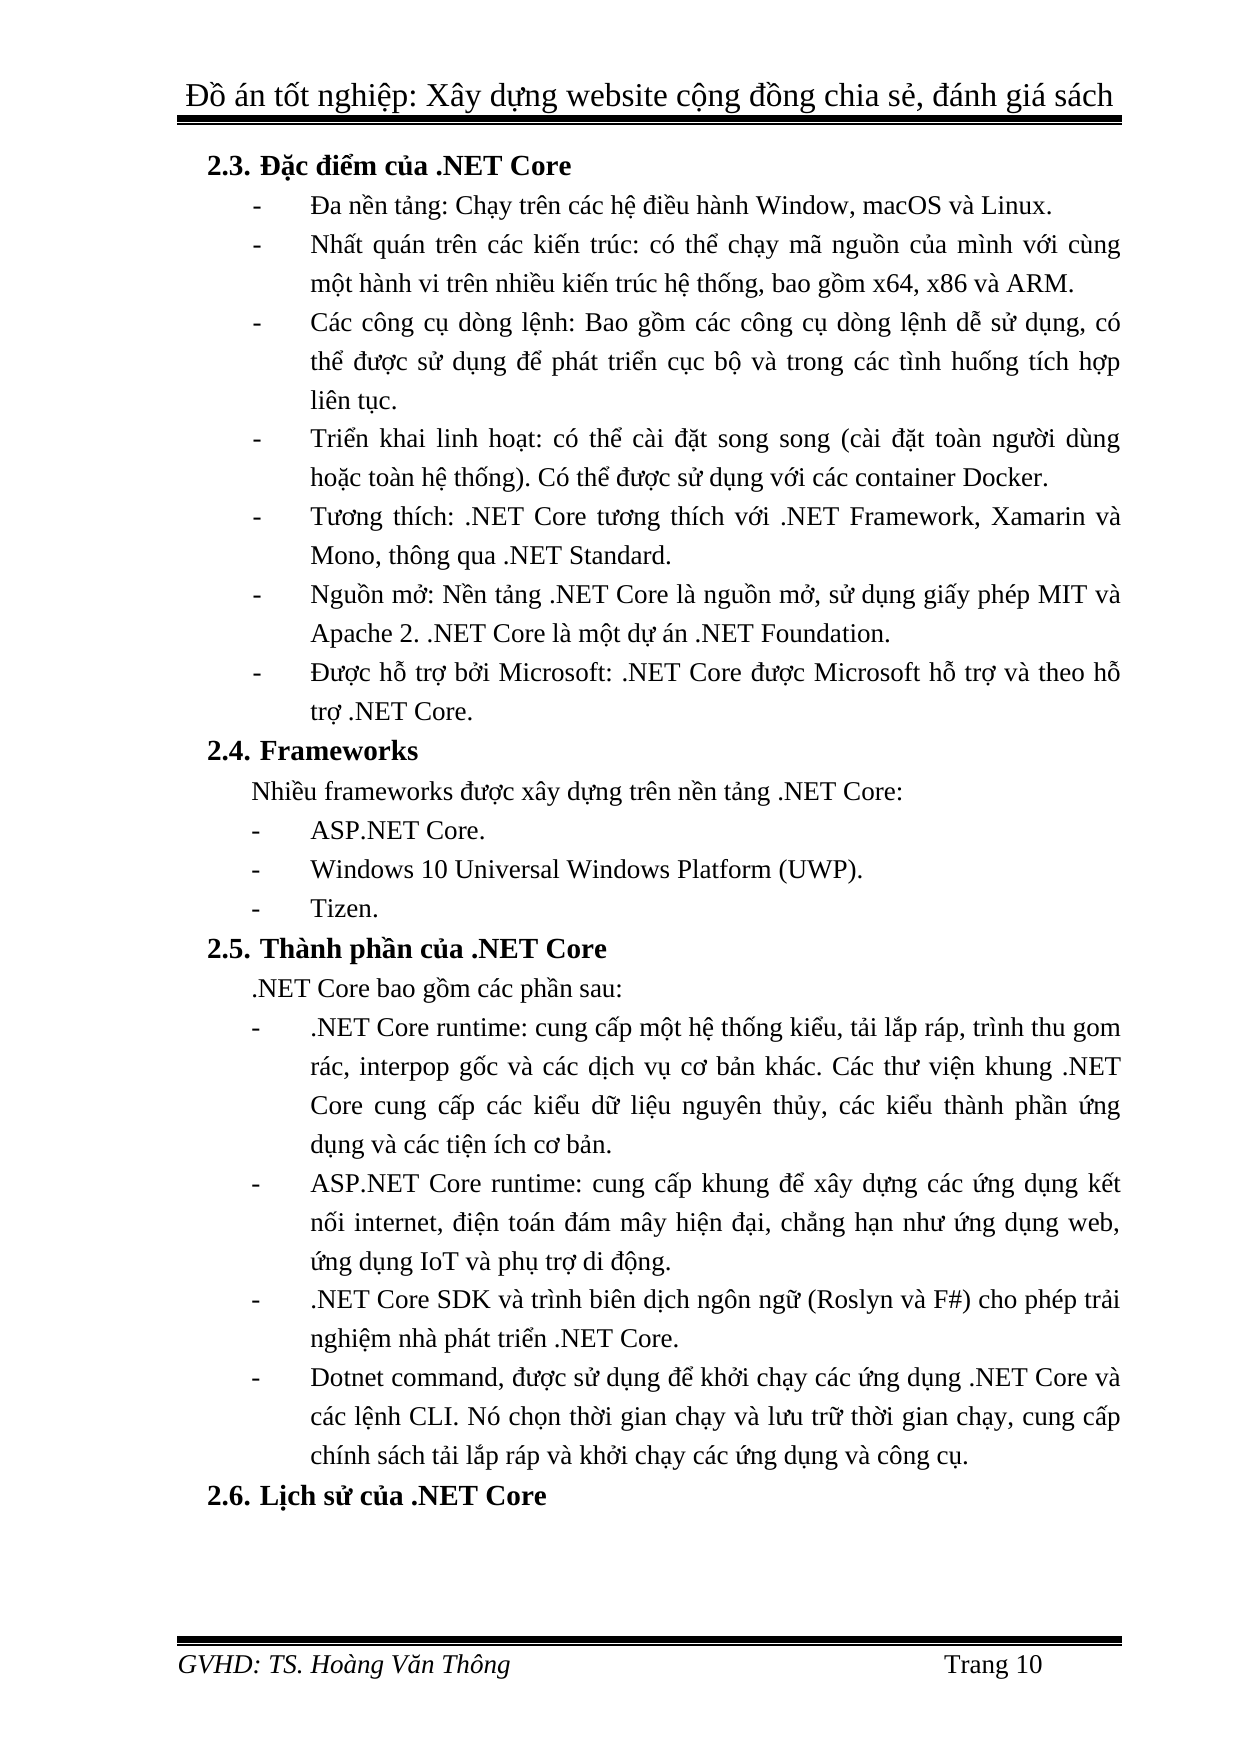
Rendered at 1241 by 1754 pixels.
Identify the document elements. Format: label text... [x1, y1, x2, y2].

list Tizen. [251, 892, 1122, 923]
list Lịch sử của .NET Core [207, 1478, 1122, 1511]
list Được hỗ trợ bởi Microsoft: .NET Core được Microsoft hỗ trợ và theo hỗ trợ .NET Core. [252, 656, 1122, 726]
list Đặc điểm của .NET Core [207, 148, 1122, 181]
list Đa nền tảng: Chạy trên các hệ điều hành Window, macOS và Linux. [252, 189, 1122, 221]
list Nhiều frameworks được xây dựng trên nền tảng .NET Core: [251, 775, 1122, 806]
list Tương thích: .NET Core tương thích với .NET Framework, Xamarin và Mono, thông qua .NET Standard. [252, 500, 1122, 570]
list ASP.NET Core. [251, 814, 1122, 845]
list .NET Core SDK và trình biên dịch ngôn ngữ (Roslyn và F#) cho phép trải nghiệm nhà phát triển .NET Core. [251, 1283, 1122, 1353]
list Frameworks [207, 733, 1122, 767]
list Triển khai linh hoạt: có thể cài đặt song song (cài đặt toàn người dùng hoặc toàn hệ thống). Có thể được sử dụng với các container Docker. [252, 423, 1122, 493]
list Dotnet command, được sử dụng để khởi chạy các ứng dụng .NET Core và các lệnh CLI. Nó chọn thời gian chạy và lưu trữ thời gian chạy, cung cấp chính sách tải lắp ráp và khởi chạy các ứng dụng và công cụ. [251, 1361, 1122, 1470]
list Các công cụ dòng lệnh: Bao gồm các công cụ dòng lệnh dễ sử dụng, có thể được sử dụng để phát triển cục bộ và trong các tình huống tích hợp liên tục. [252, 306, 1122, 415]
list ASP.NET Core runtime: cung cấp khung để xây dựng các ứng dụng kết nối internet, điện toán đám mây hiện đại, chẳng hạn như ứng dụng web, ứng dụng IoT và phụ trợ di động. [251, 1167, 1122, 1276]
list .NET Core runtime: cung cấp một hệ thống kiểu, tải lắp ráp, trình thu gom rác, interpop gốc và các dịch vụ cơ bản khác. Các thư viện khung .NET Core cung cấp các kiểu dữ liệu nguyên thủy, các kiểu thành phần ứng dụng và các tiện ích cơ bản. [251, 1011, 1122, 1159]
list .NET Core bao gồm các phần sau: [251, 973, 1122, 1004]
list Nguồn mở: Nền tảng .NET Core là nguồn mở, sử dụng giấy phép MIT và Apache 2. .NET Core là một dự án .NET Foundation. [252, 578, 1122, 648]
list Nhất quán trên các kiến trúc: có thể chạy mã nguồn của mình với cùng một hành vi trên nhiều kiến trúc hệ thống, bao gồm x64, x86 và ARM. [252, 228, 1122, 298]
list Windows 10 Universal Windows Platform (UWP). [251, 853, 1122, 884]
list Thành phần của .NET Core [207, 931, 1122, 964]
